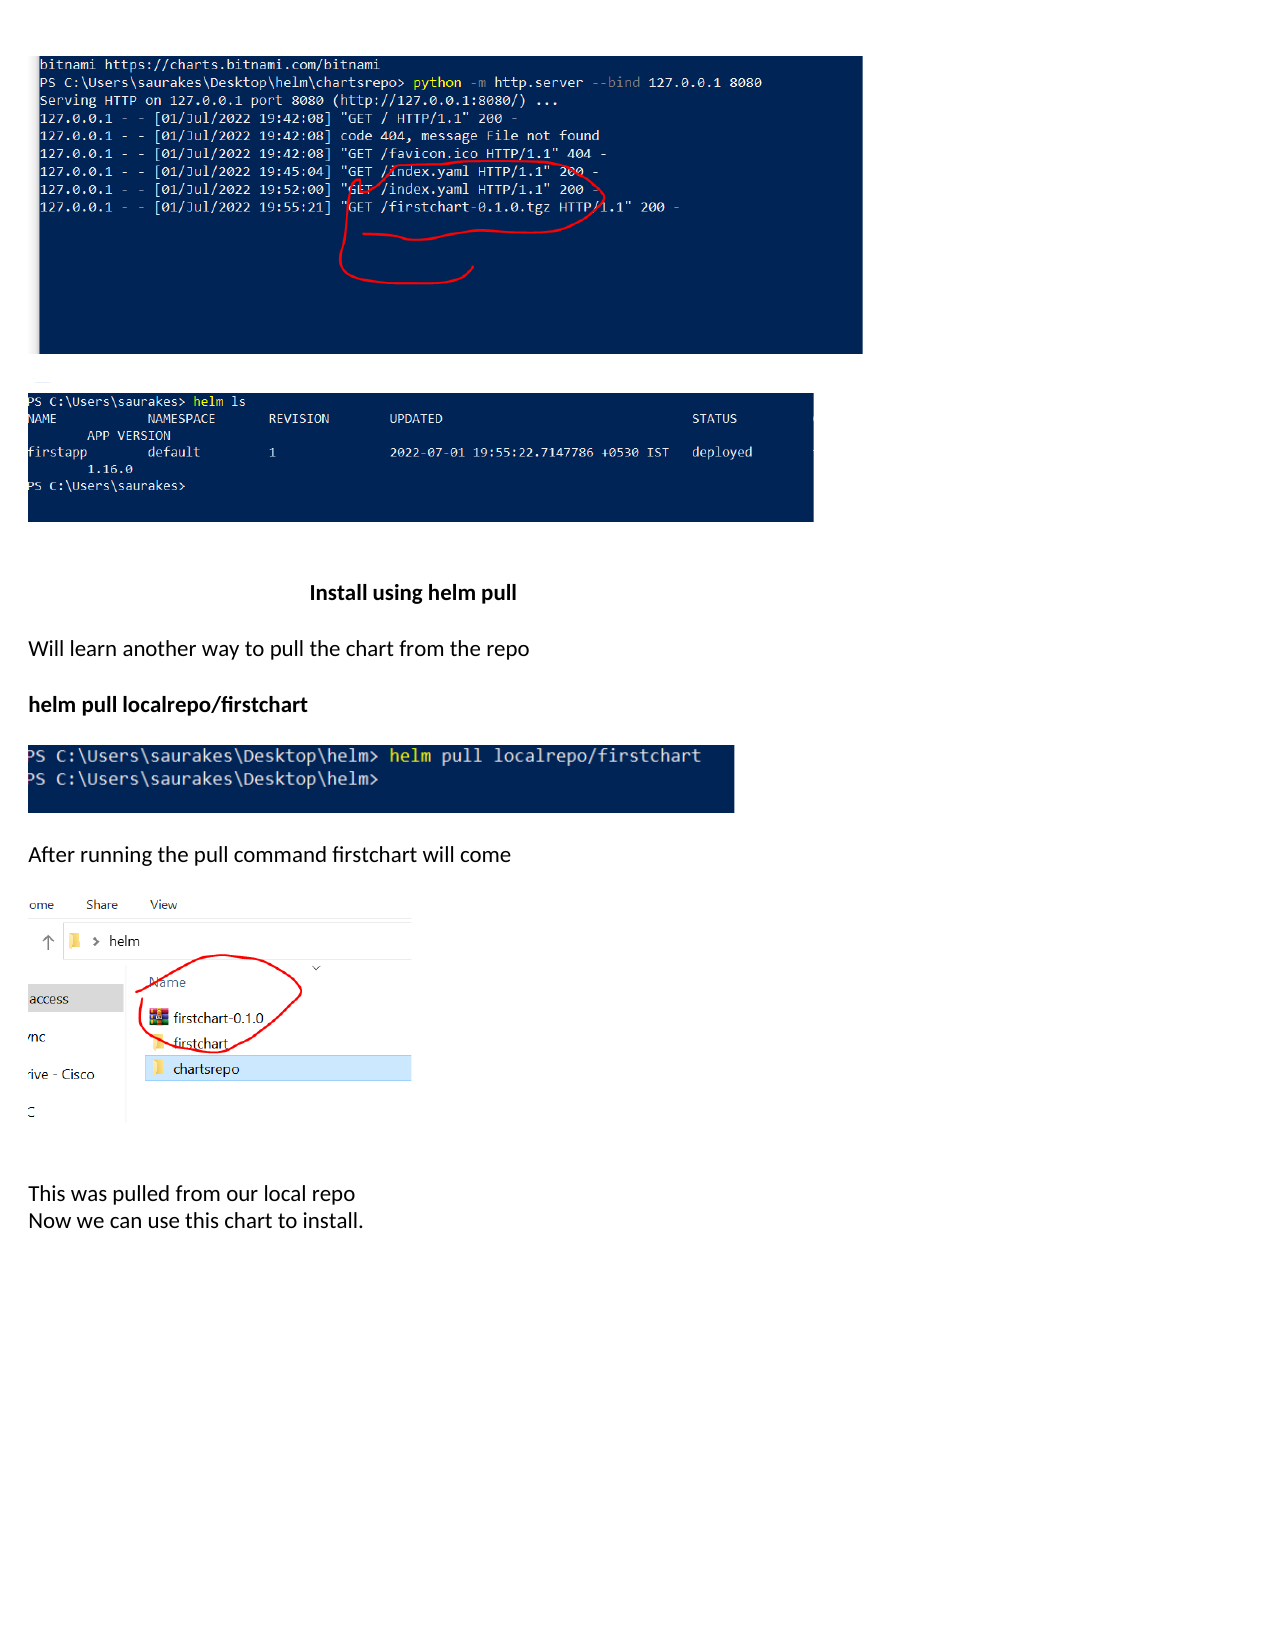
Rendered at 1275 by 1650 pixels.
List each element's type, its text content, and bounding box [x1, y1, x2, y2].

picture [28, 56, 863, 354]
picture [28, 896, 412, 1123]
text Now we can use this chart to install. [28, 1207, 1237, 1235]
text This was pulled from our local repo [28, 1179, 1237, 1207]
text Install using helm pull [309, 578, 1237, 606]
picture [28, 382, 814, 522]
text Will learn another way to pull the chart from the repo [28, 634, 1237, 662]
text helm pull localrepo/firstchart [28, 690, 1237, 718]
text After running the pull command firstchart will come [28, 841, 1237, 868]
picture [28, 745, 735, 813]
